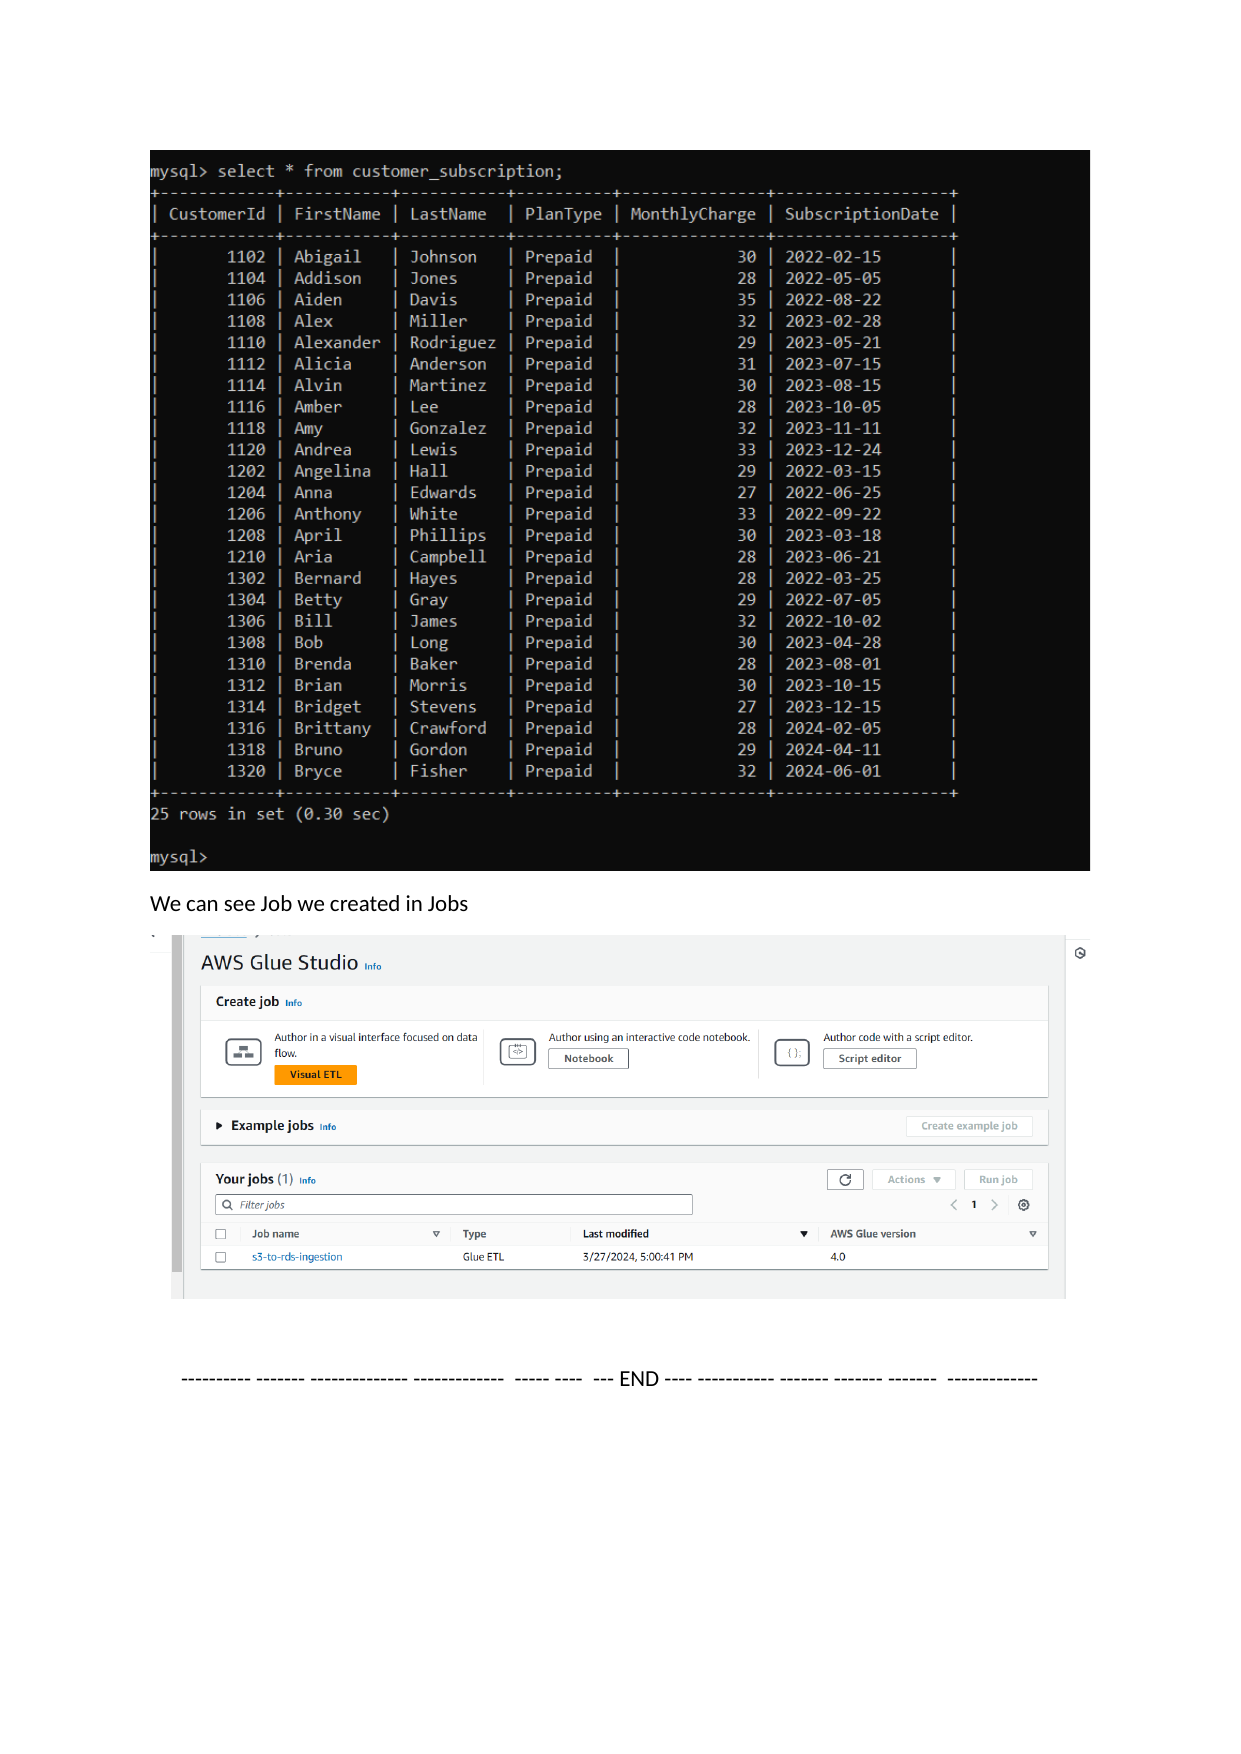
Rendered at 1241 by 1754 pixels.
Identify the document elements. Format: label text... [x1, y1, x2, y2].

picture [150, 935, 1091, 1299]
text ---------- ------- -------------- ------------- ----- ---- --- END ---- ----------- ------- ------- ------- ------------- [150, 1364, 1090, 1392]
text We can see Job we created in Jobs [150, 889, 1090, 917]
picture [150, 150, 1091, 871]
